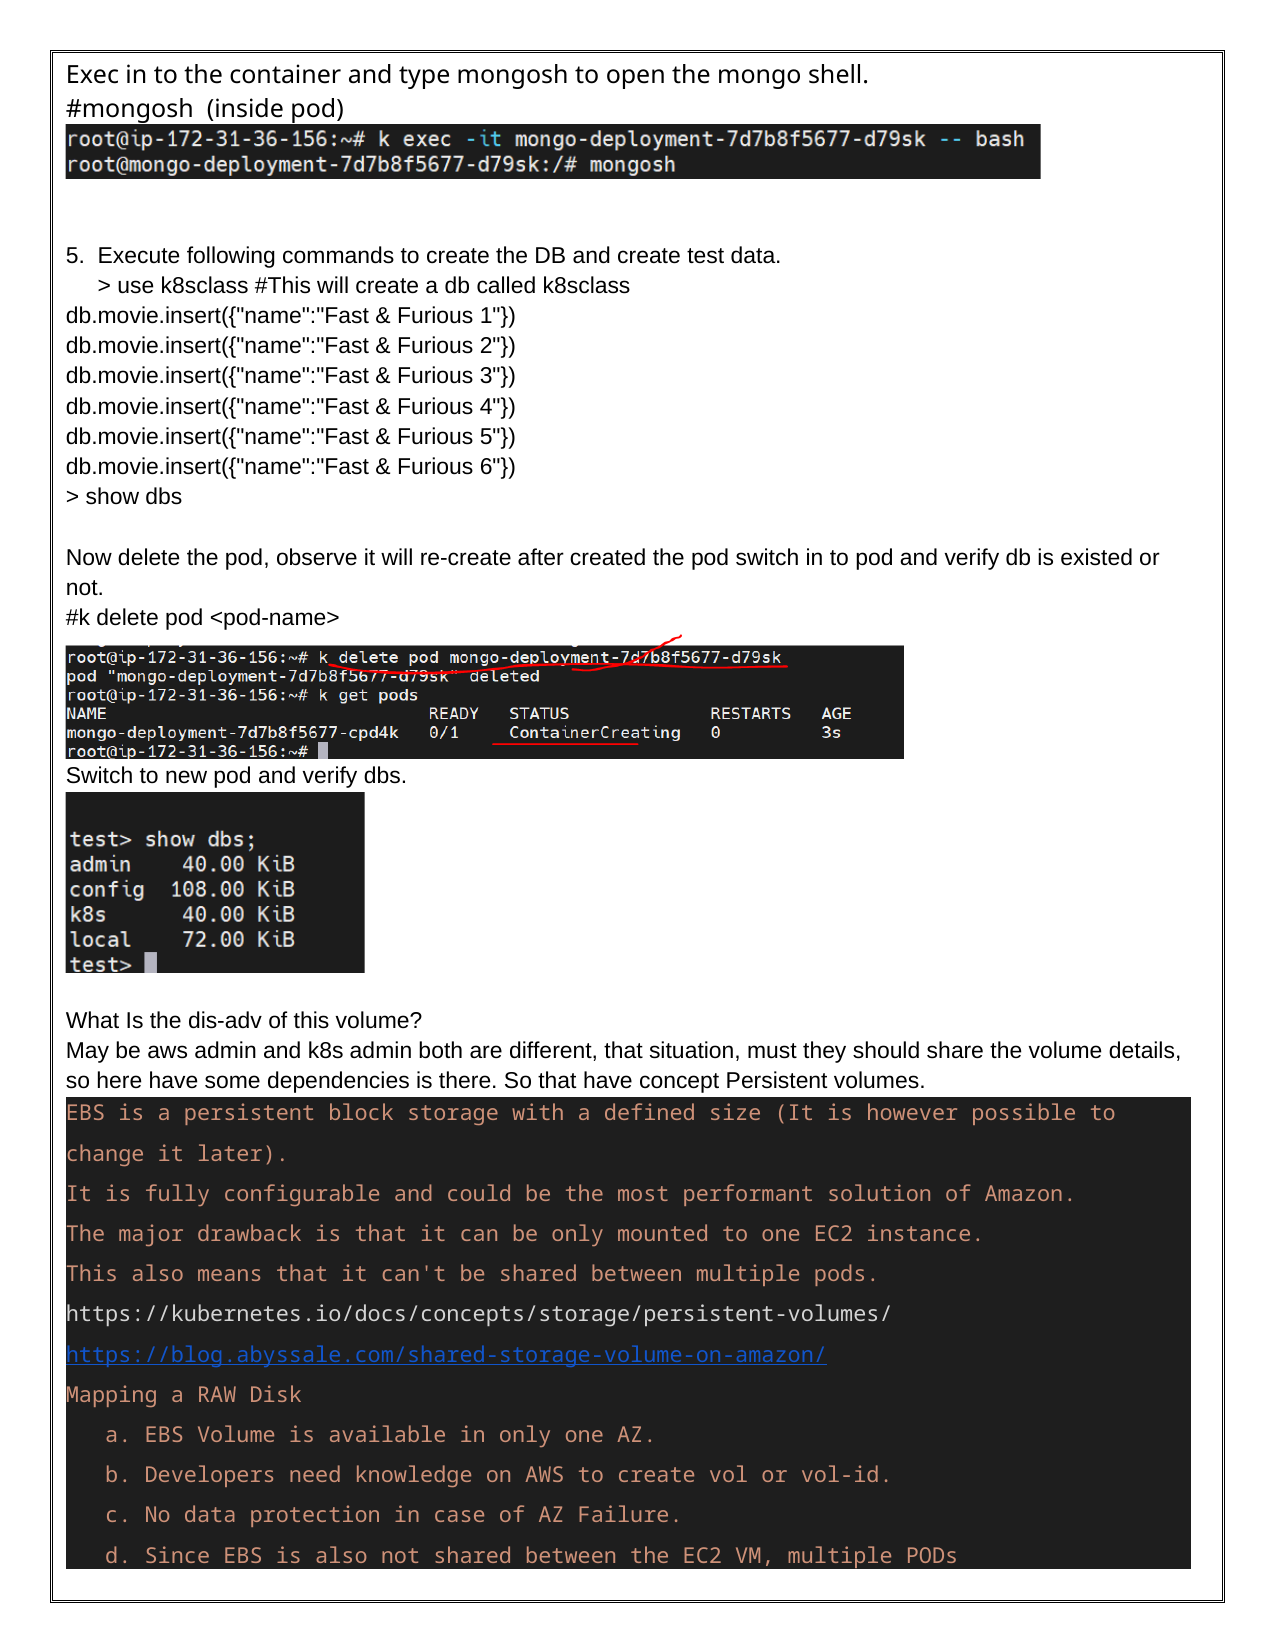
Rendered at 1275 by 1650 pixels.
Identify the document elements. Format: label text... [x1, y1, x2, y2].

text This also means that it can't be shared between multiple pods. [66, 1258, 1191, 1288]
text #mongosh (inside pod) [66, 90, 1191, 124]
text Now delete the pod, observe it will re-create after created the pod switch in to pod and verify db is existed or not. [66, 544, 1191, 600]
text db.movie.insert({"name":"Fast & Furious 4"}) [66, 393, 1191, 419]
text Exec in to the container and type mongosh to open the mongo shell. [66, 56, 1191, 90]
text > use k8sclass #This will create a db called k8sclass [66, 272, 1191, 298]
text db.movie.insert({"name":"Fast & Furious 1"}) [66, 302, 1191, 328]
text May be aws admin and k8s admin both are different, that situation, must they should share the volume details, so here have some dependencies is there. So that have concept Persistent volumes. [66, 1037, 1191, 1093]
text db.movie.insert({"name":"Fast & Furious 2"}) [66, 332, 1191, 358]
text 5. Execute following commands to create the DB and create test data. [66, 242, 1191, 268]
text d. Since EBS is also not shared between the EC2 VM, multiple PODs [66, 1539, 1191, 1569]
text db.movie.insert({"name":"Fast & Furious 6"}) [66, 453, 1191, 479]
text The major drawback is that it can be only mounted to one EC2 instance. [66, 1218, 1191, 1248]
text Mapping a RAW Disk [66, 1379, 1191, 1408]
text db.movie.insert({"name":"Fast & Furious 3"}) [66, 362, 1191, 389]
text db.movie.insert({"name":"Fast & Furious 5"}) [66, 423, 1191, 449]
text b. Developers need knowledge on AWS to create vol or vol-id. [66, 1459, 1191, 1489]
text a. EBS Volume is available in only one AZ. [66, 1419, 1191, 1449]
picture [65, 124, 1041, 179]
picture [65, 792, 365, 973]
text > show dbs [66, 483, 1191, 509]
text Switch to new pod and verify dbs. [66, 762, 1191, 788]
text #k delete pod <pod-name> [66, 604, 1191, 630]
text EBS is a persistent block storage with a defined size (It is however possible to change it later). [66, 1097, 1191, 1167]
picture [65, 634, 904, 759]
text c. No data protection in case of AZ Failure. [66, 1499, 1191, 1529]
text What Is the dis-adv of this volume? [66, 1007, 1191, 1033]
text https://kubernetes.io/docs/concepts/storage/persistent-volumes/ [66, 1298, 1191, 1328]
text It is fully configurable and could be the most performant solution of Amazon. [66, 1178, 1191, 1207]
text https://blog.abyssale.com/shared-storage-volume-on-amazon/ [66, 1338, 1191, 1368]
